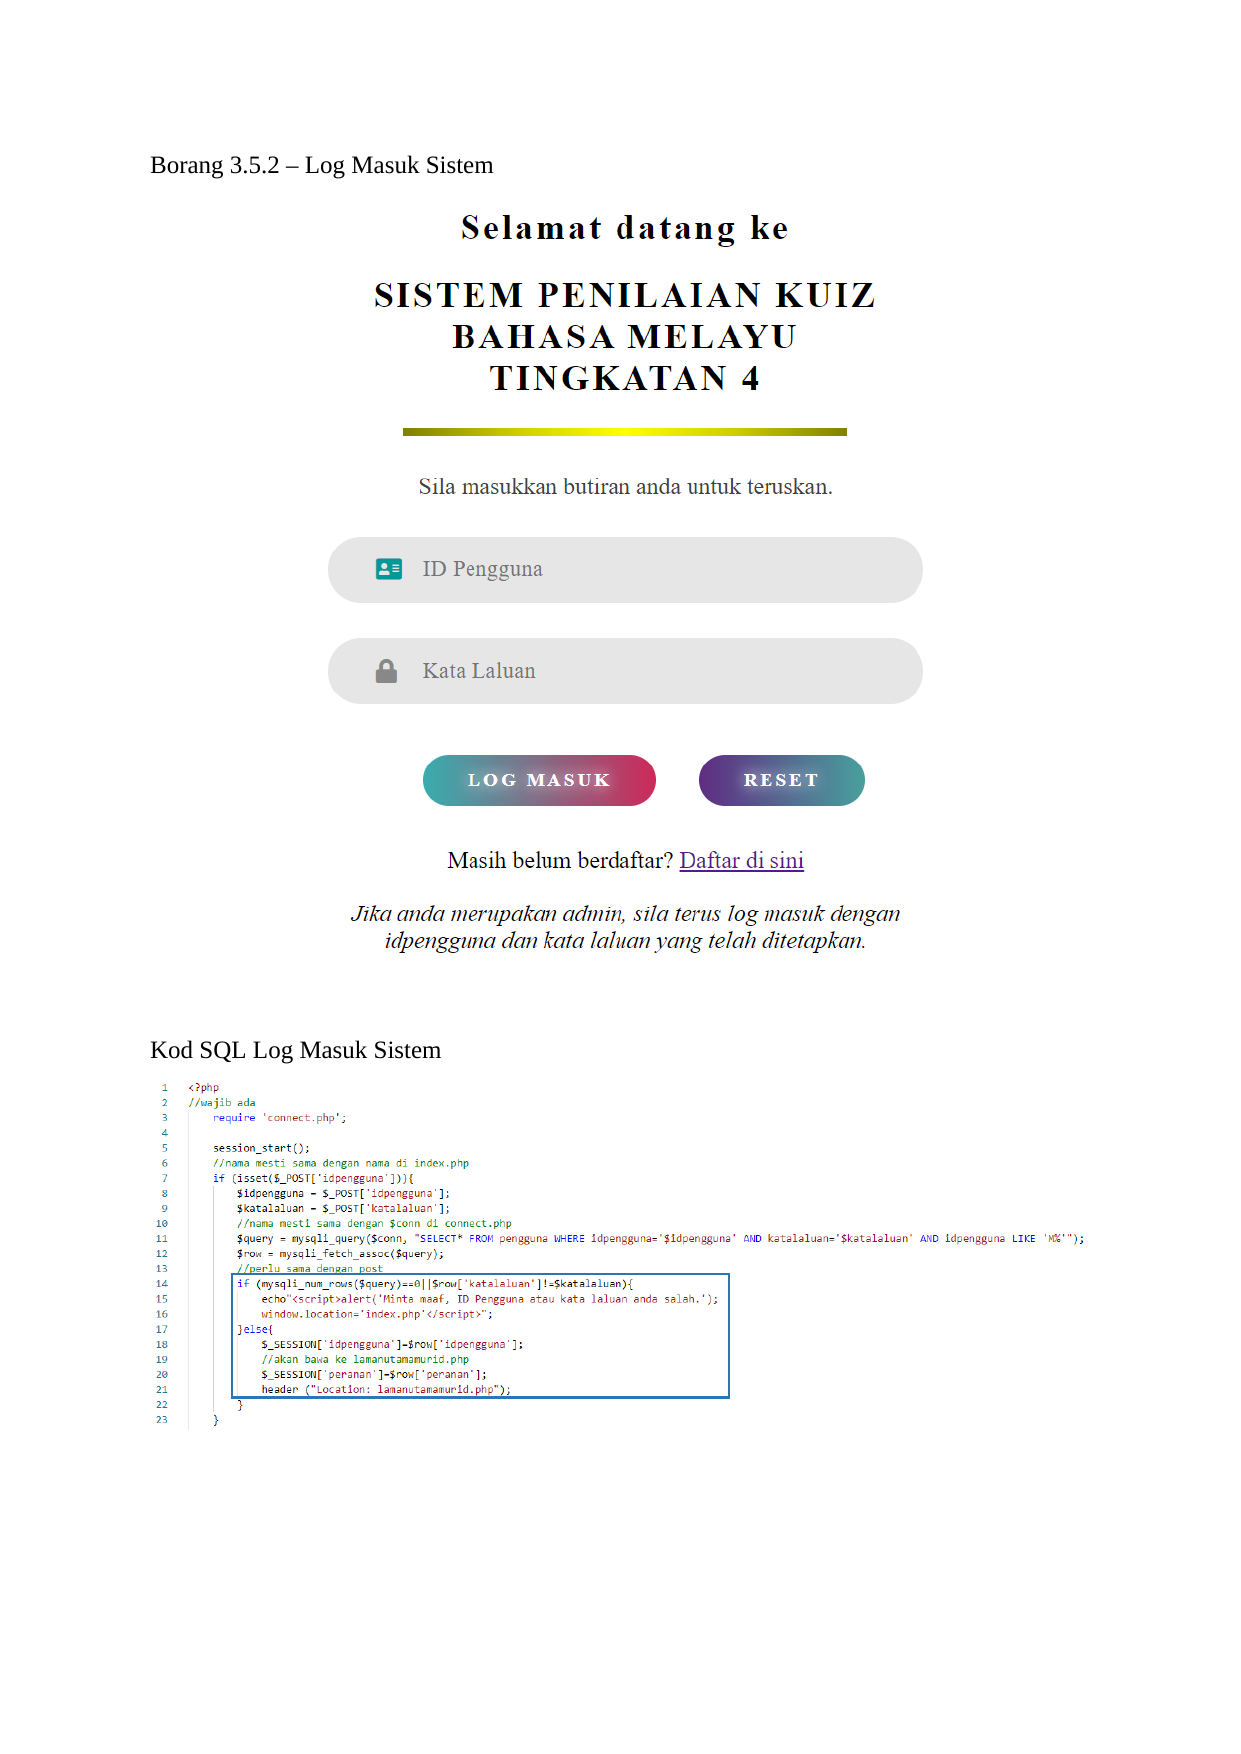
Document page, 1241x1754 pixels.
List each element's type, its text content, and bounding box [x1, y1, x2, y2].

picture [150, 1078, 1091, 1430]
text Kod SQL Log Masuk Sistem [150, 1036, 1090, 1064]
text Borang 3.5.2 – Log Masuk Sistem [150, 150, 1090, 179]
picture [249, 193, 991, 979]
